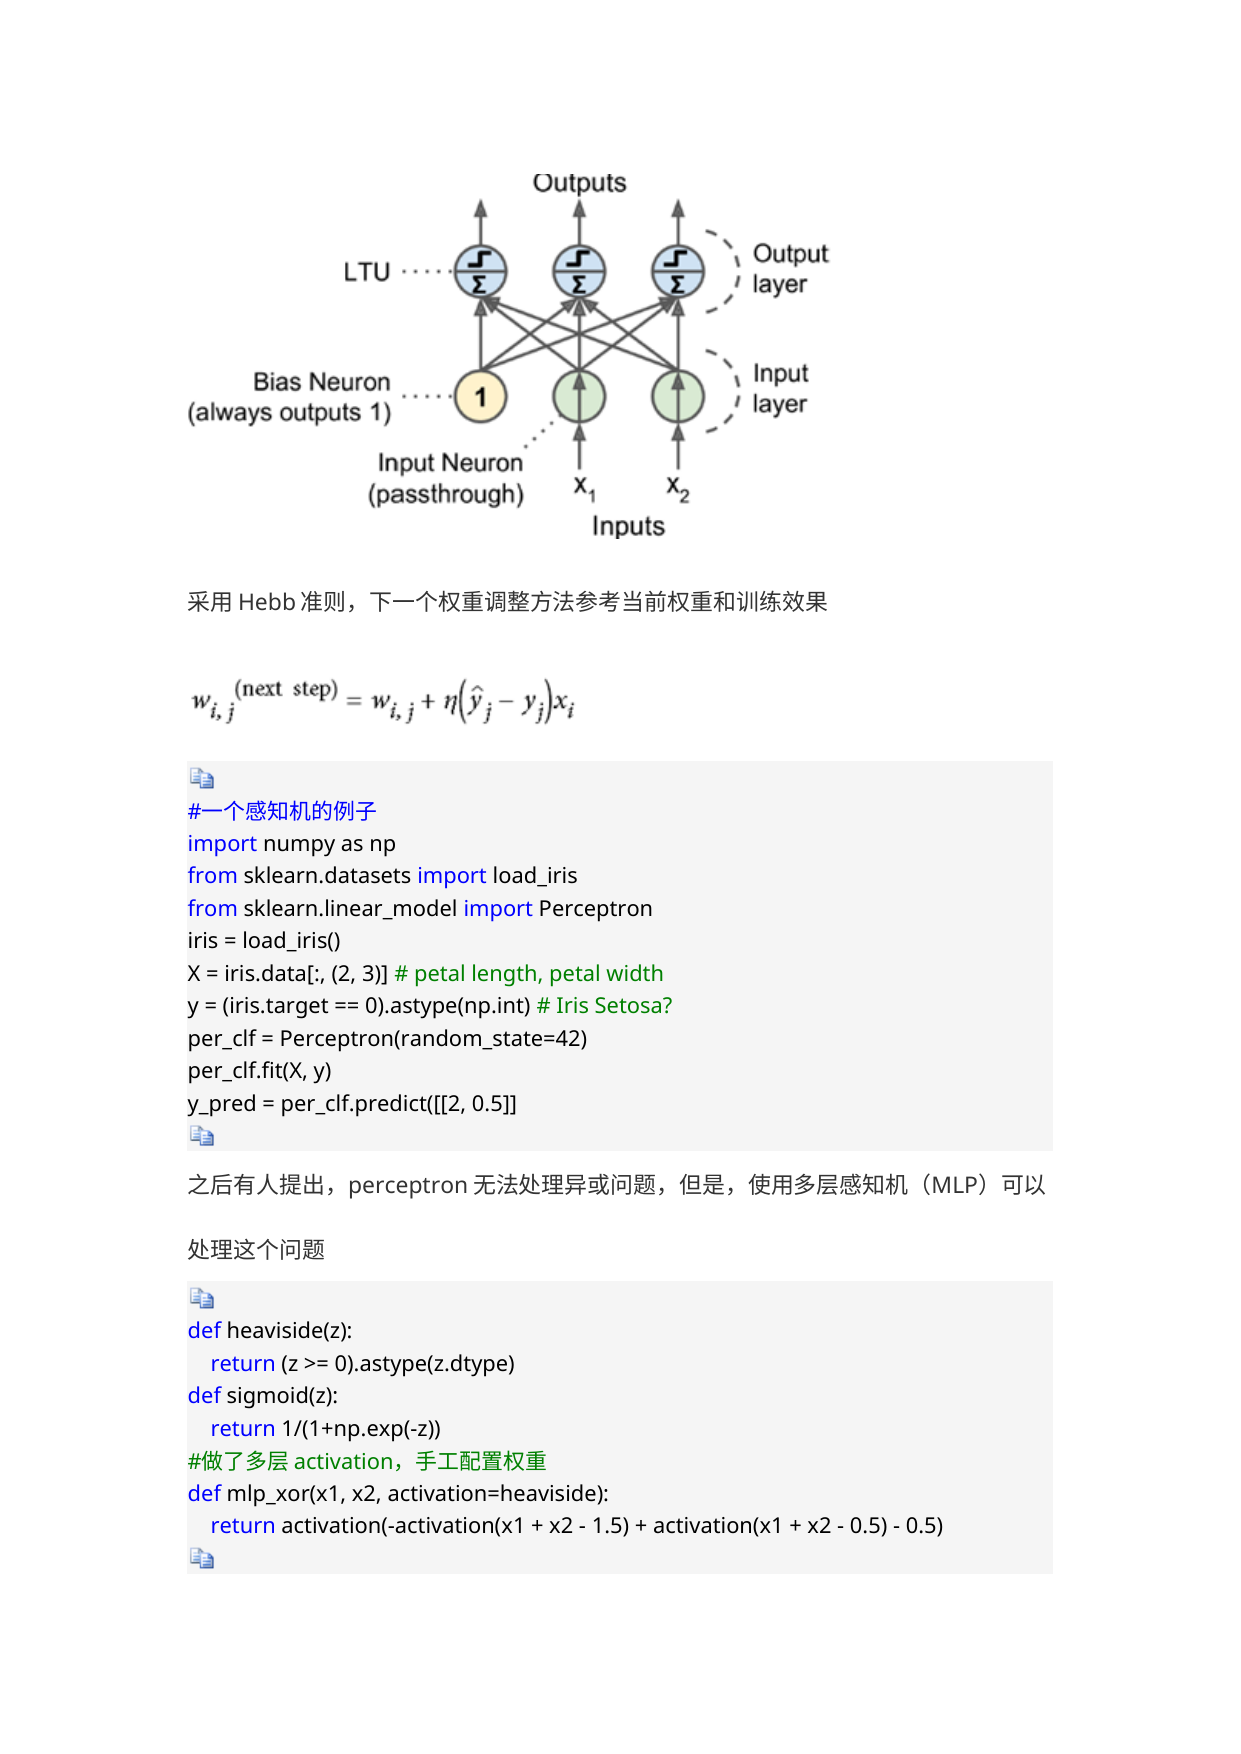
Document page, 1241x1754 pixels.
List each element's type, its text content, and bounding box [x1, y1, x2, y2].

text y = (iris.target == 0).astype(np.int) # Iris Setosa? [187, 989, 1053, 1021]
text def heaviside(z): [187, 1314, 1053, 1346]
text from sklearn.linear_model import Perceptron [187, 891, 1053, 924]
text #一个感知机的例子 import numpy as np [187, 794, 1053, 859]
text return 1/(1+np.exp(-z)) [187, 1411, 1053, 1444]
text iris = load_iris() [187, 924, 1053, 956]
text X = iris.data[:, (2, 3)] # petal length, petal width [187, 956, 1053, 989]
text y_pred = per_clf.predict([[2, 0.5]] [187, 1086, 1053, 1119]
text #做了多层activation，手工配置权重 [187, 1444, 1053, 1476]
picture [187, 661, 586, 733]
picture [187, 1119, 219, 1151]
text def sigmoid(z): [187, 1379, 1053, 1411]
text return (z >= 0).astype(z.dtype) [187, 1346, 1053, 1379]
text return activation(-activation(x1 + x2 - 1.5) + activation(x1 + x2 - 0.5) - 0.5) [187, 1509, 1053, 1541]
text per_clf.fit(X, y) [187, 1054, 1053, 1086]
text 之后有人提出，perceptron无法处理异或问题，但是，使用多层感知机（MLP）可以处理这个问题 [187, 1151, 1053, 1281]
text from sklearn.datasets import load_iris [187, 859, 1053, 891]
text per_clf = Perceptron(random_state=42) [187, 1021, 1053, 1054]
text def mlp_xor(x1, x2, activation=heaviside): [187, 1476, 1053, 1509]
picture [187, 762, 219, 794]
picture [187, 1542, 219, 1574]
text 采用Hebb准则，下一个权重调整方法参考当前权重和训练效果 [187, 568, 1053, 633]
picture [187, 1282, 219, 1314]
picture [187, 174, 849, 539]
